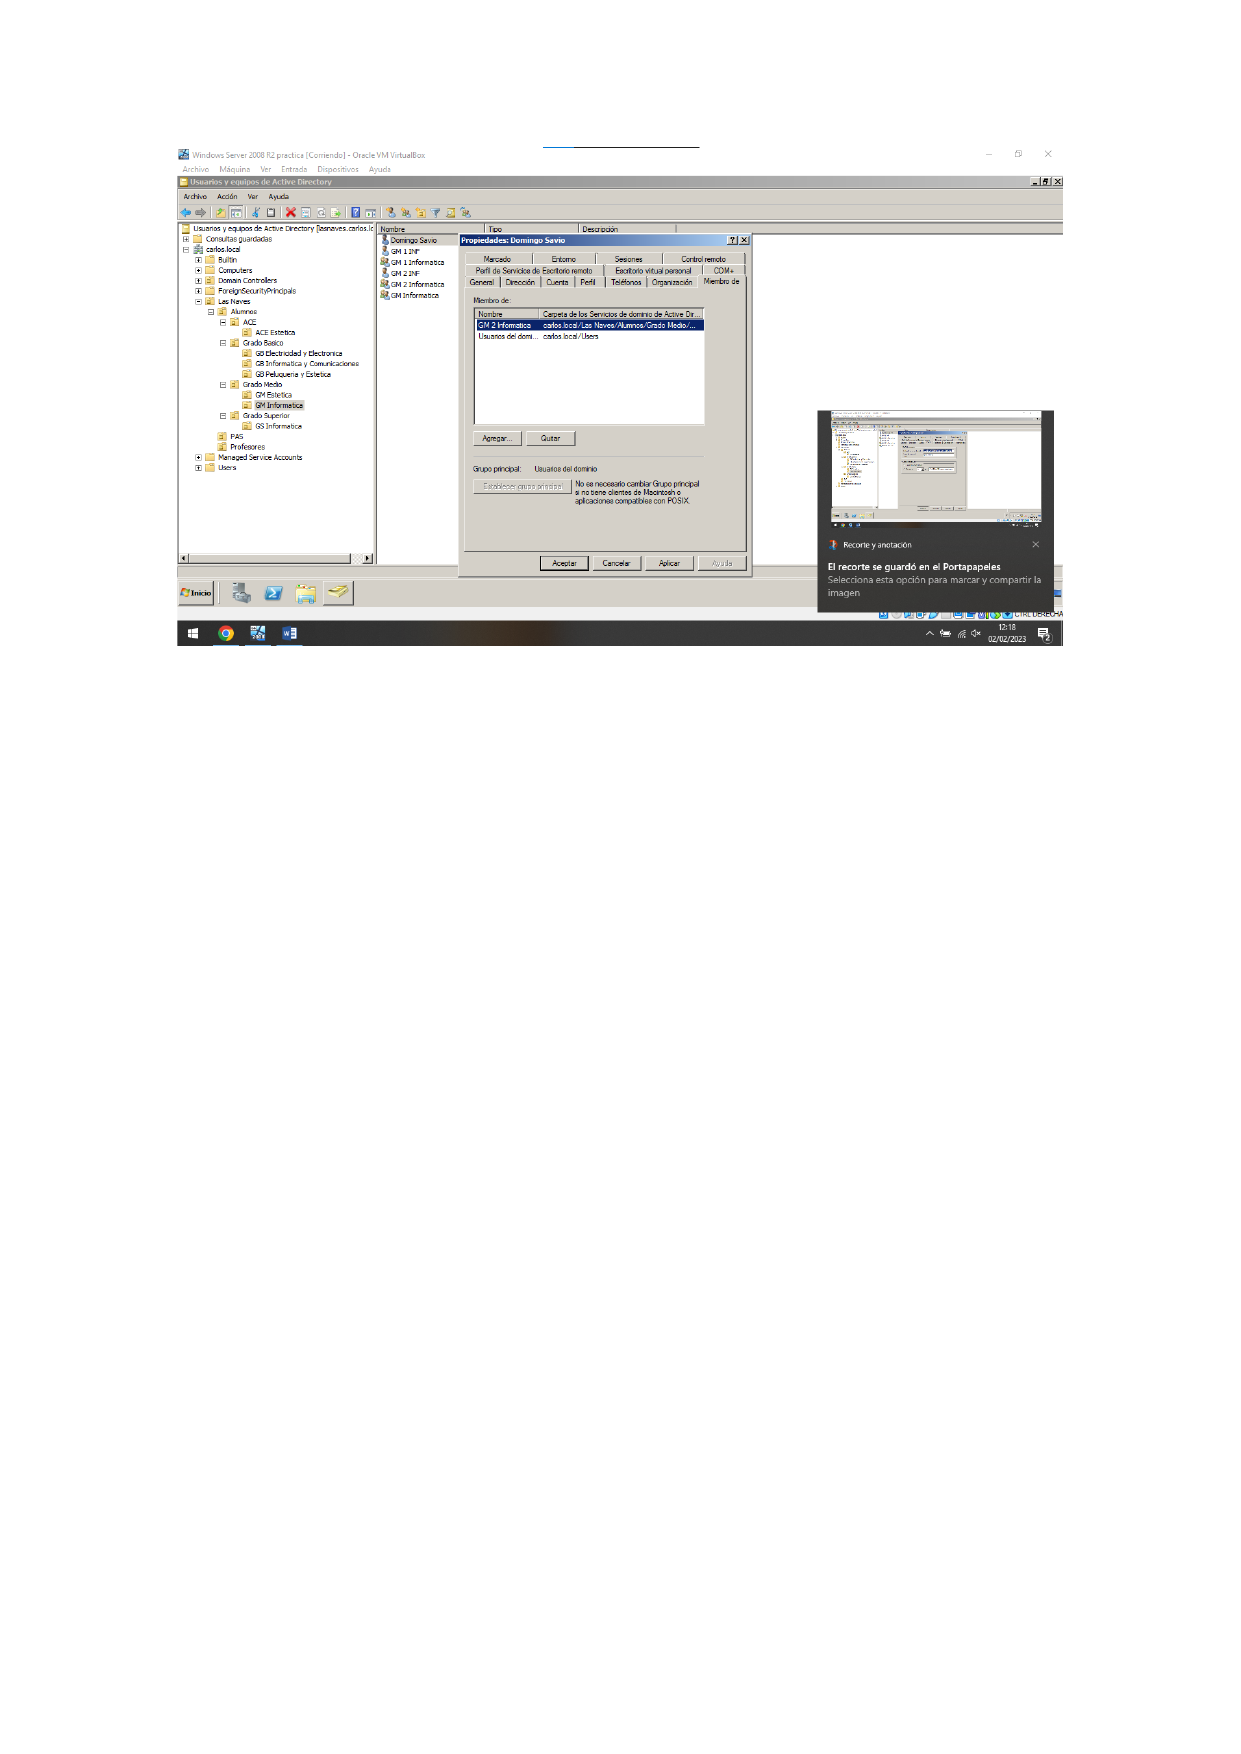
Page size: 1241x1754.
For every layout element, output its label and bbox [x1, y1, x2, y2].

picture [177, 147, 1063, 646]
